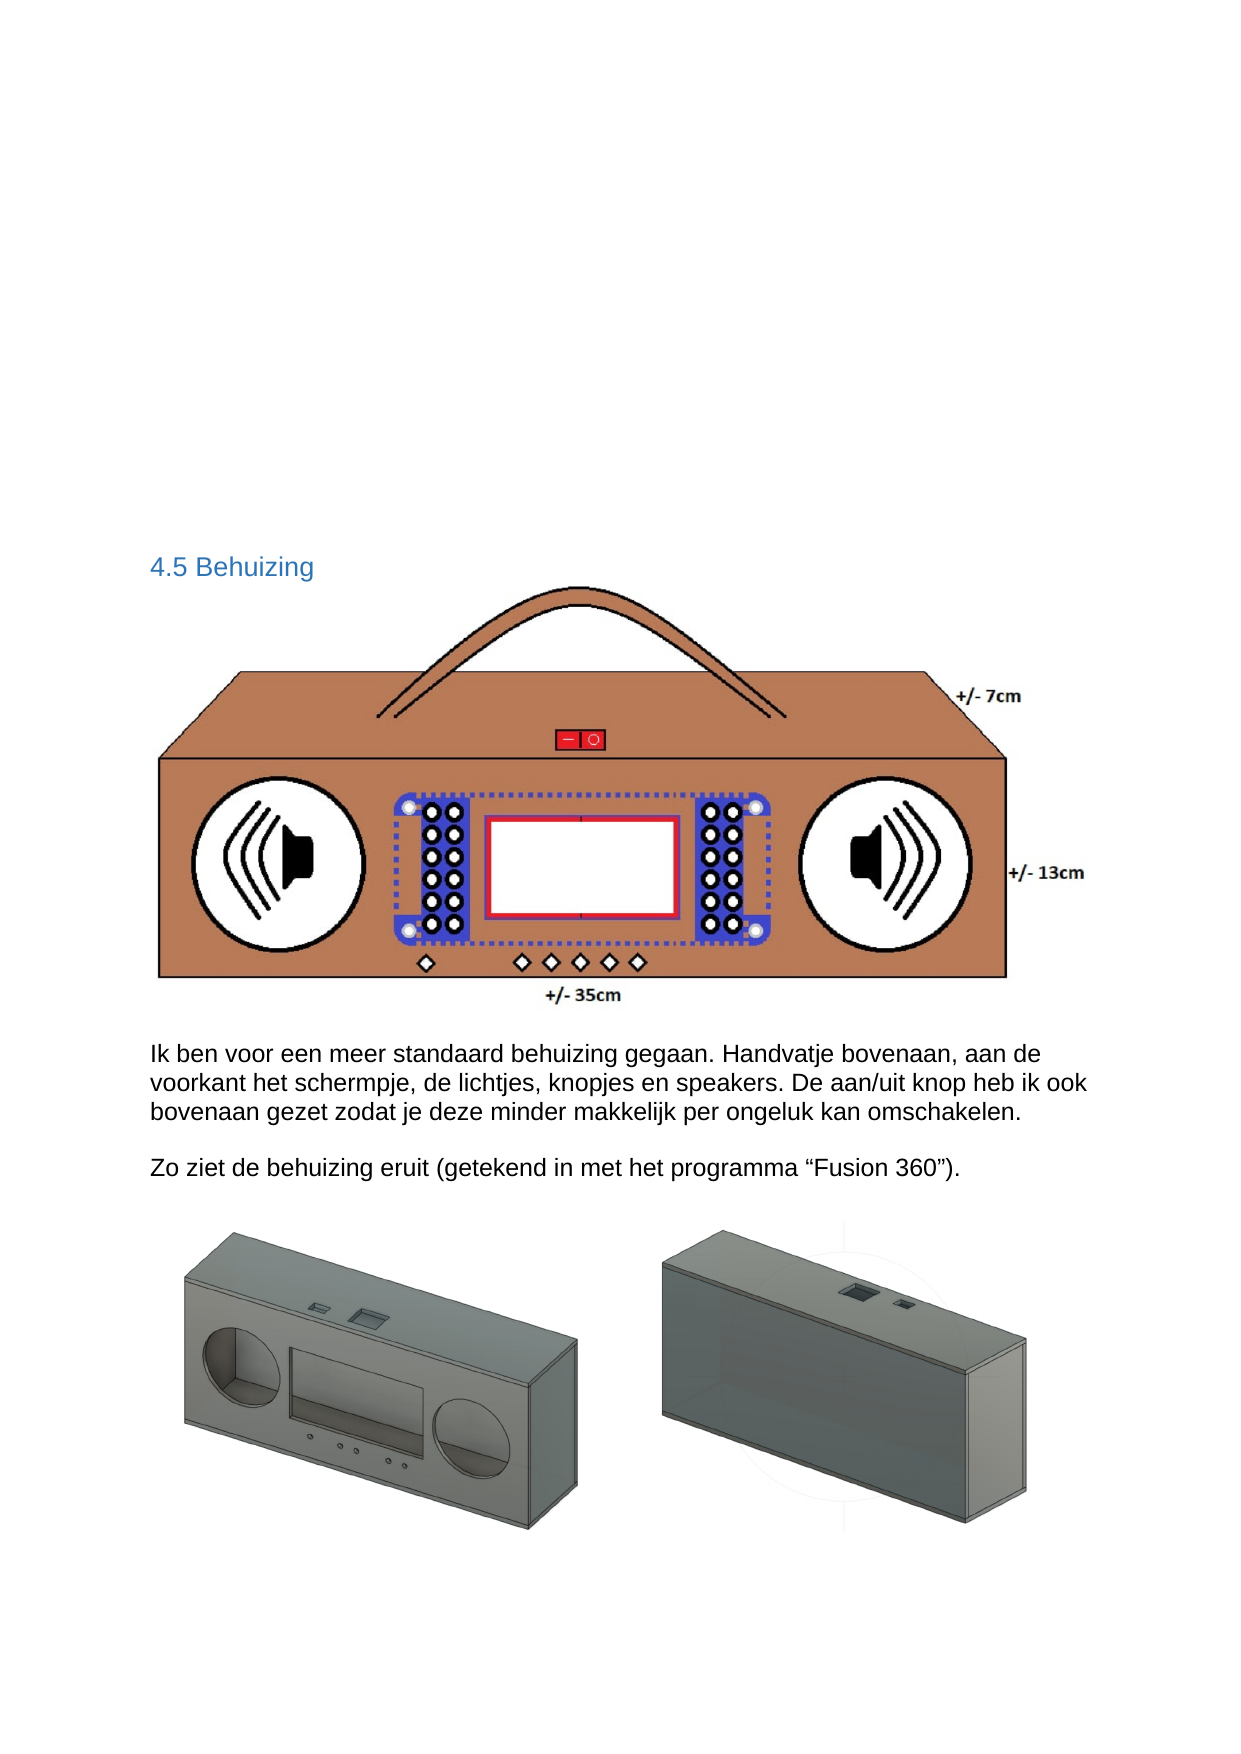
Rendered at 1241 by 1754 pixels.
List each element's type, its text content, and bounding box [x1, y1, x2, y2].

picture [150, 582, 1091, 1011]
text 4.5 Behuizing [150, 514, 1090, 582]
picture [150, 1210, 1079, 1538]
text Zo ziet de behuizing eruit (getekend in met het programma “Fusion 360”). [150, 1153, 1090, 1182]
text Ik ben voor een meer standaard behuizing gegaan. Handvatje bovenaan, aan de voorkant het schermpje, de lichtjes, knopjes en speakers. De aan/uit knop heb ik ook bovenaan gezet zodat je deze minder makkelijk per ongeluk kan omschakelen. [150, 1039, 1090, 1153]
